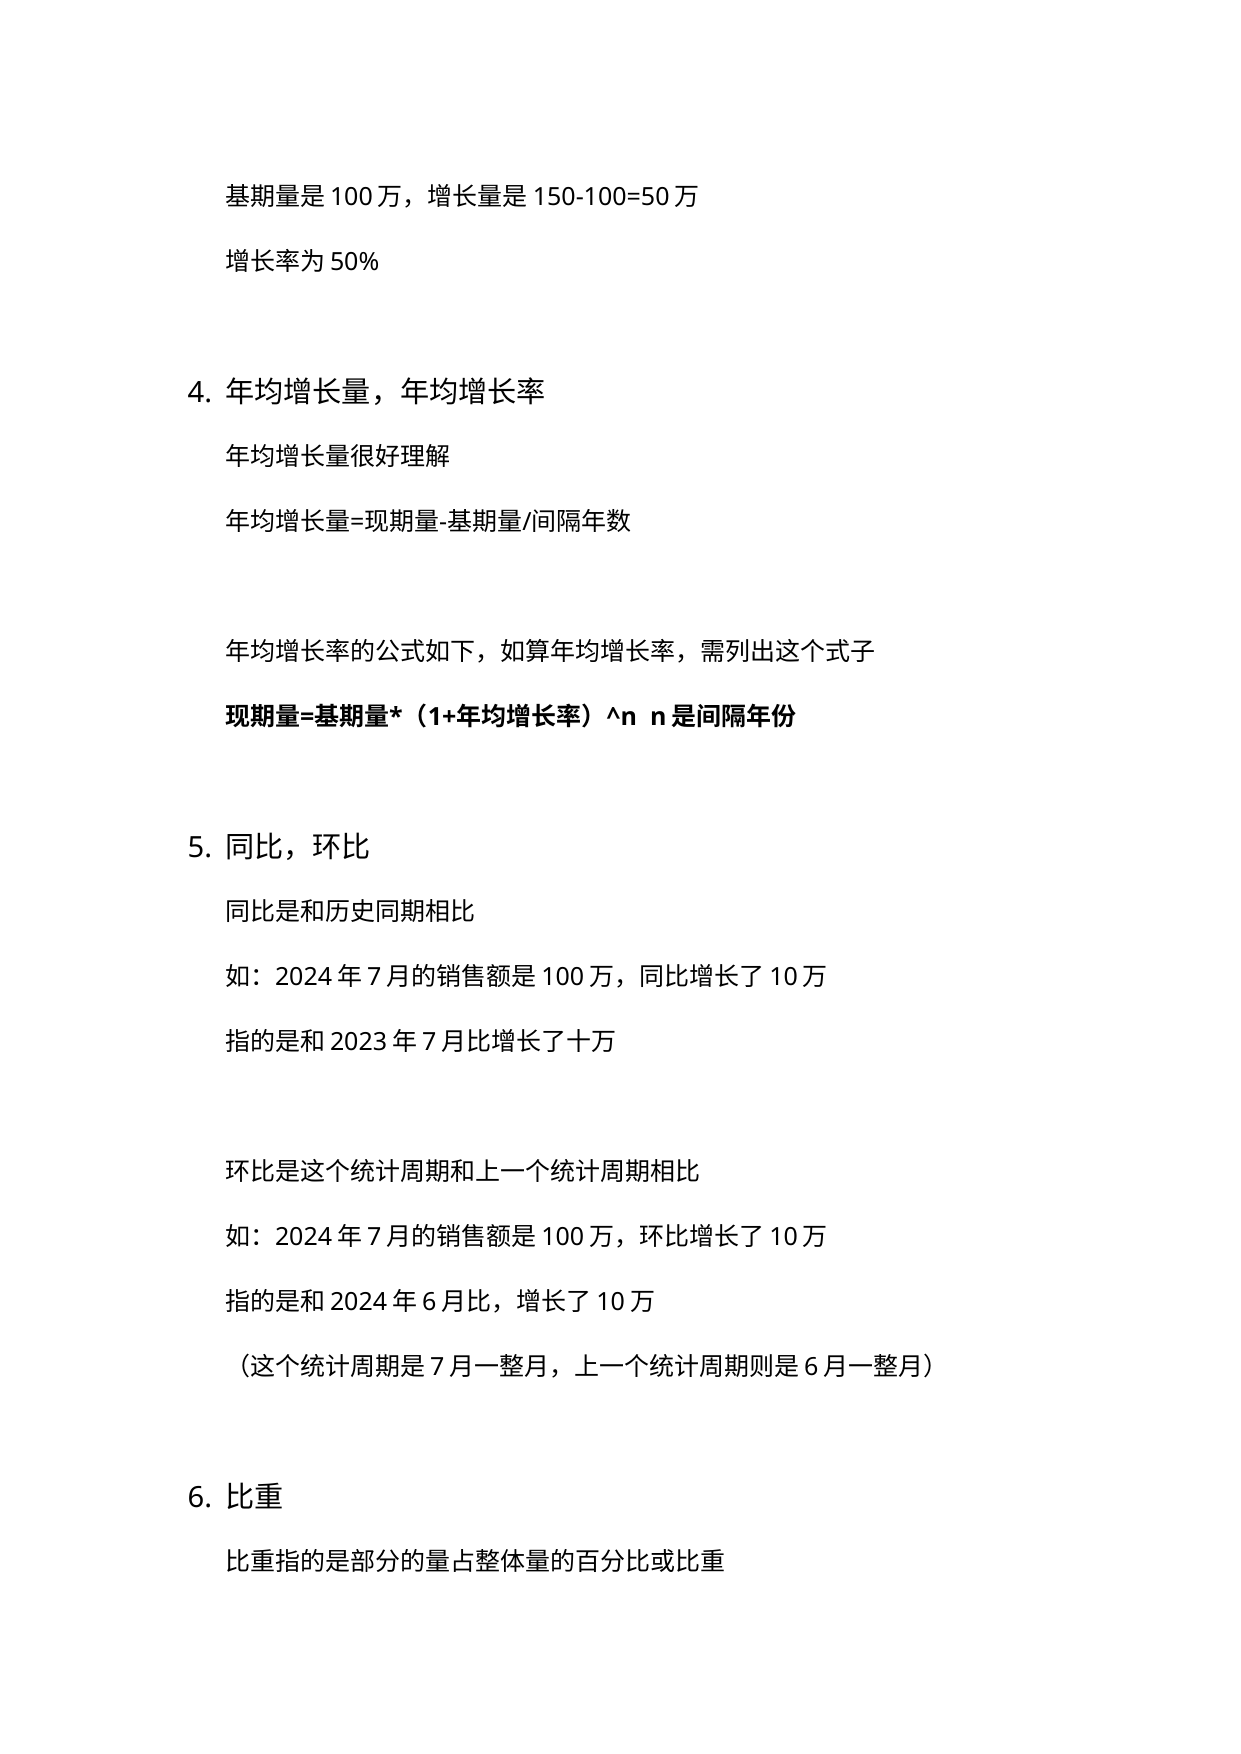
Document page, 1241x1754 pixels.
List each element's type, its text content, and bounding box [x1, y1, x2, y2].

list 比重 [187, 1462, 1053, 1527]
list 基期量是100万，增长量是150-100=50万 [225, 162, 1053, 227]
list 比重指的是部分的量占整体量的百分比或比重 [225, 1527, 1053, 1592]
list 如：2024年7月的销售额是100万，环比增长了10万 [225, 1202, 1053, 1267]
list 年均增长量很好理解 [225, 422, 1053, 487]
list 指的是和2023年7月比增长了十万 [225, 1007, 1053, 1072]
list 现期量=基期量*（1+年均增长率）^n n是间隔年份 [225, 682, 1053, 747]
list 年均增长率的公式如下，如算年均增长率，需列出这个式子 [225, 617, 1053, 682]
list 环比是这个统计周期和上一个统计周期相比 [225, 1137, 1053, 1202]
list 指的是和2024年6月比，增长了10万 [225, 1267, 1053, 1332]
list 如：2024年7月的销售额是100万，同比增长了10万 [225, 942, 1053, 1007]
list 同比是和历史同期相比 [225, 877, 1053, 942]
list （这个统计周期是7月一整月，上一个统计周期则是6月一整月） [225, 1332, 1053, 1397]
list 年均增长量，年均增长率 [187, 357, 1053, 422]
list 同比，环比 [187, 812, 1053, 877]
list 年均增长量=现期量-基期量/间隔年数 [225, 487, 1053, 552]
list 增长率为50% [225, 227, 1053, 292]
